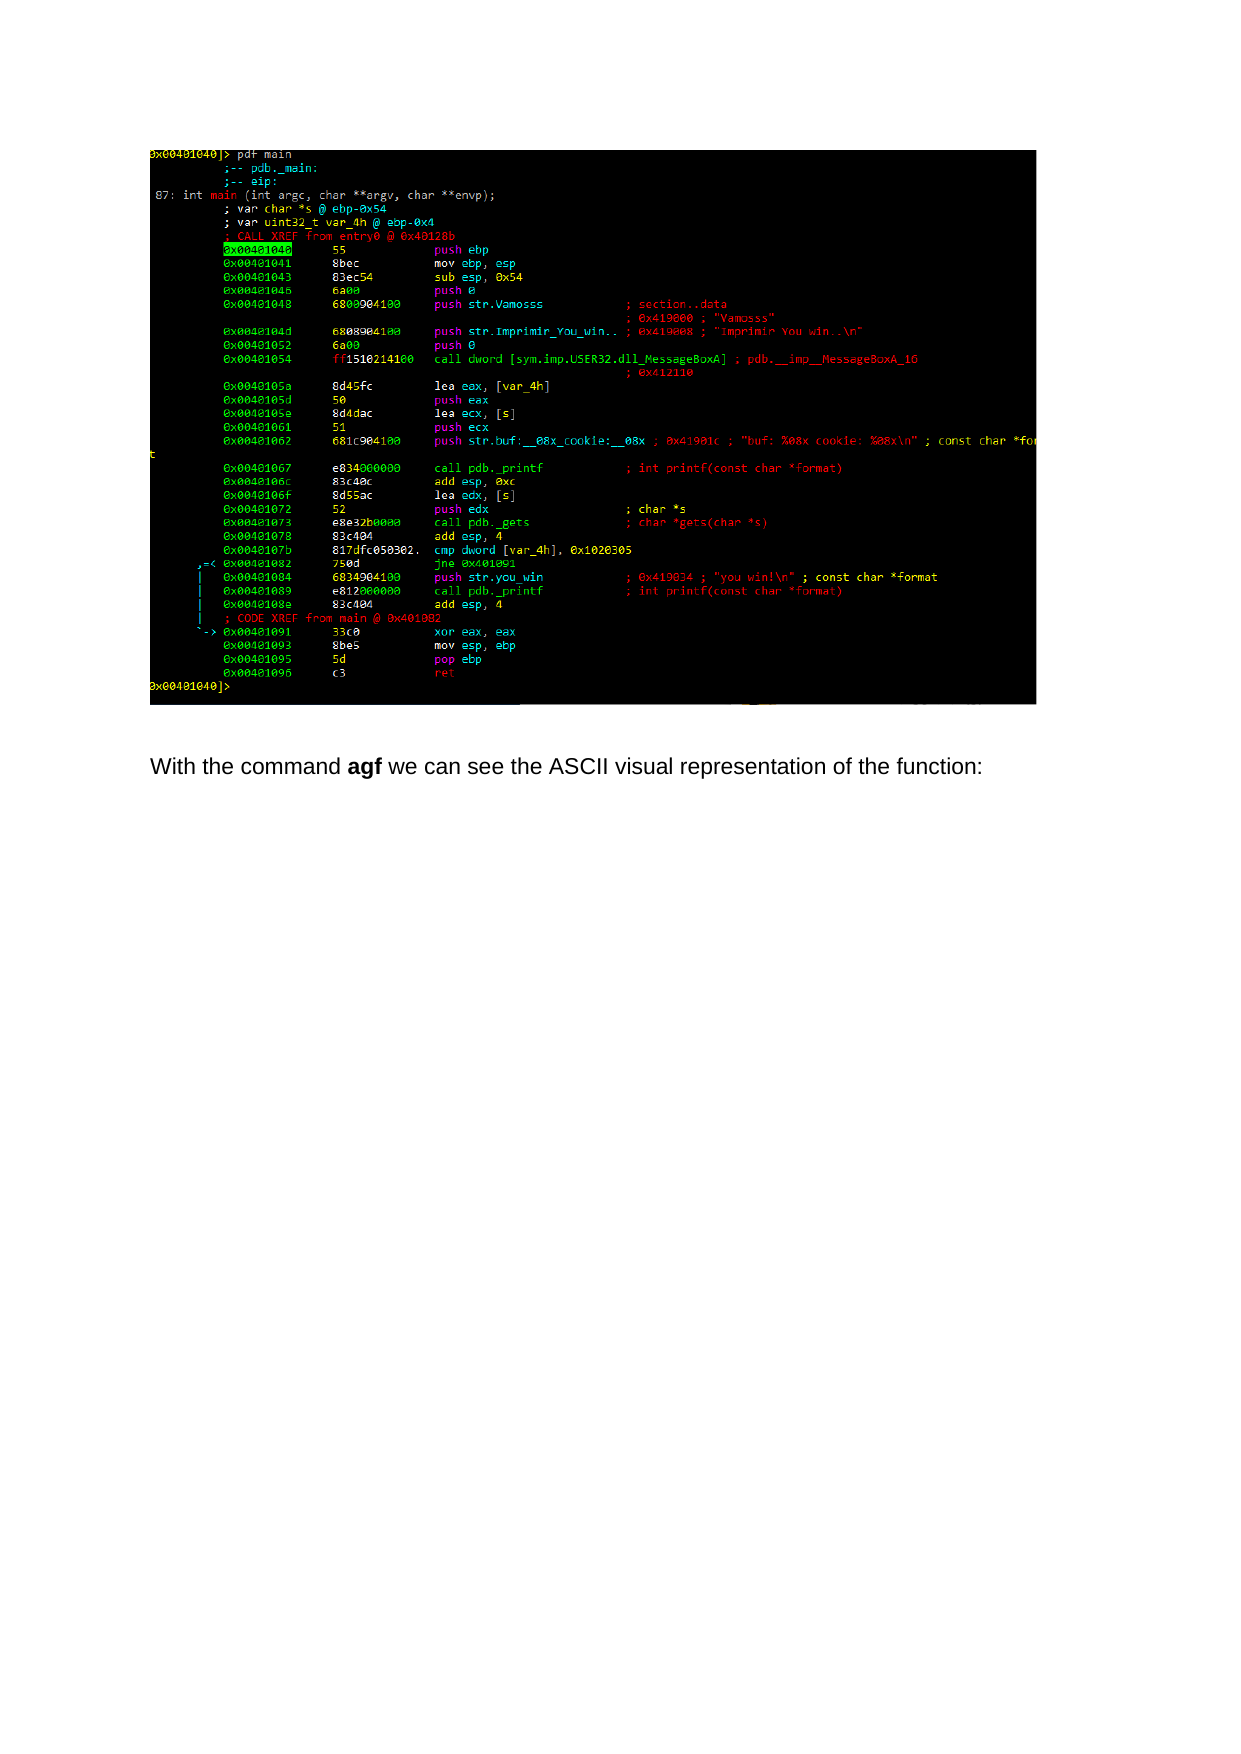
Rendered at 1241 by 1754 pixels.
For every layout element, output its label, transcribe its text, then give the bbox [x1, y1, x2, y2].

text With the command agf we can see the ASCII visual representation of the function: [150, 753, 1090, 779]
picture [150, 150, 1037, 705]
